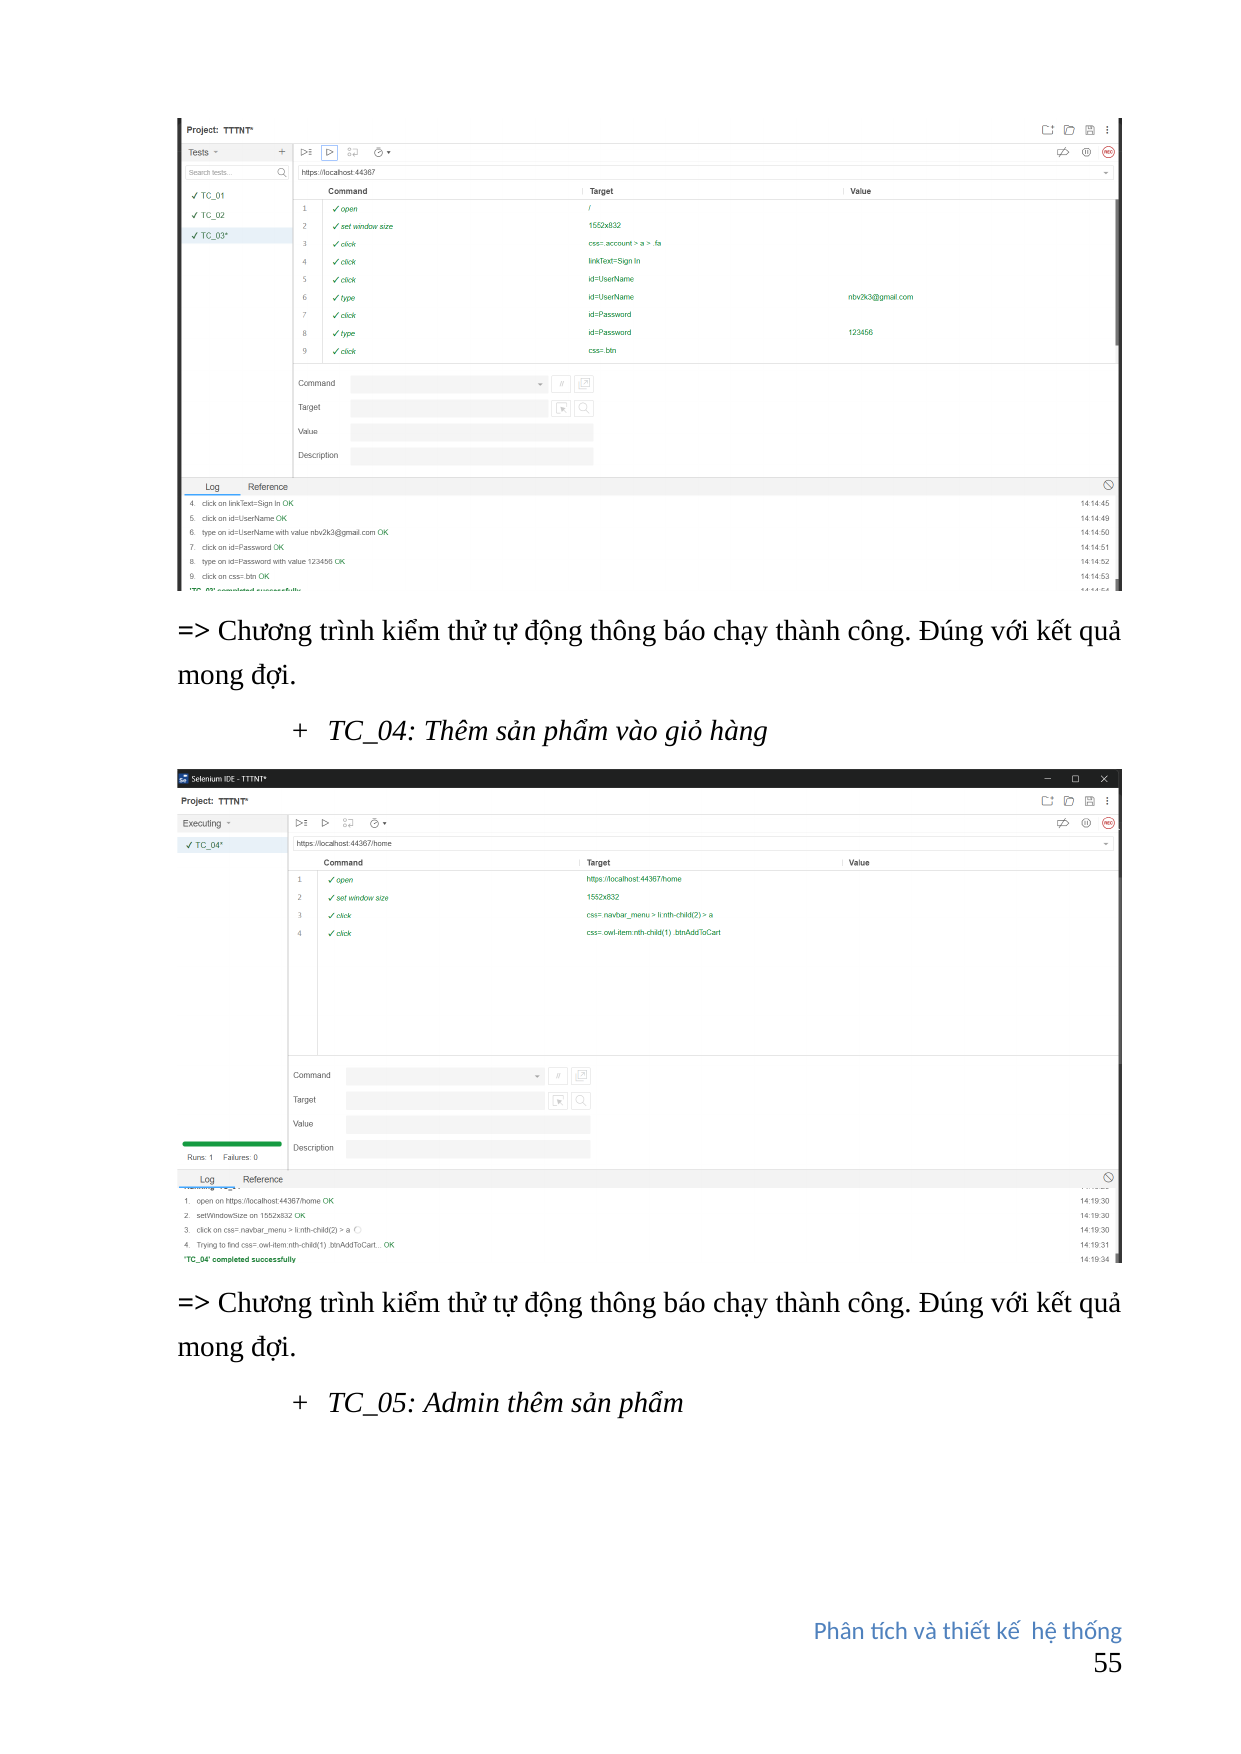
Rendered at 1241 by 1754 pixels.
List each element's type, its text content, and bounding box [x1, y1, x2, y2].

picture [177, 769, 1122, 1263]
picture [177, 118, 1122, 591]
list TC_04: Thêm sản phẩm vào giỏ hàng [252, 713, 1122, 747]
text => Chương trình kiểm thử tự động thông báo chạy thành công. Đúng với kết quả mong đợi. [177, 613, 1122, 691]
list TC_05: Admin thêm sản phẩm [252, 1385, 1122, 1418]
text => Chương trình kiểm thử tự động thông báo chạy thành công. Đúng với kết quả mong đợi. [177, 1285, 1122, 1362]
